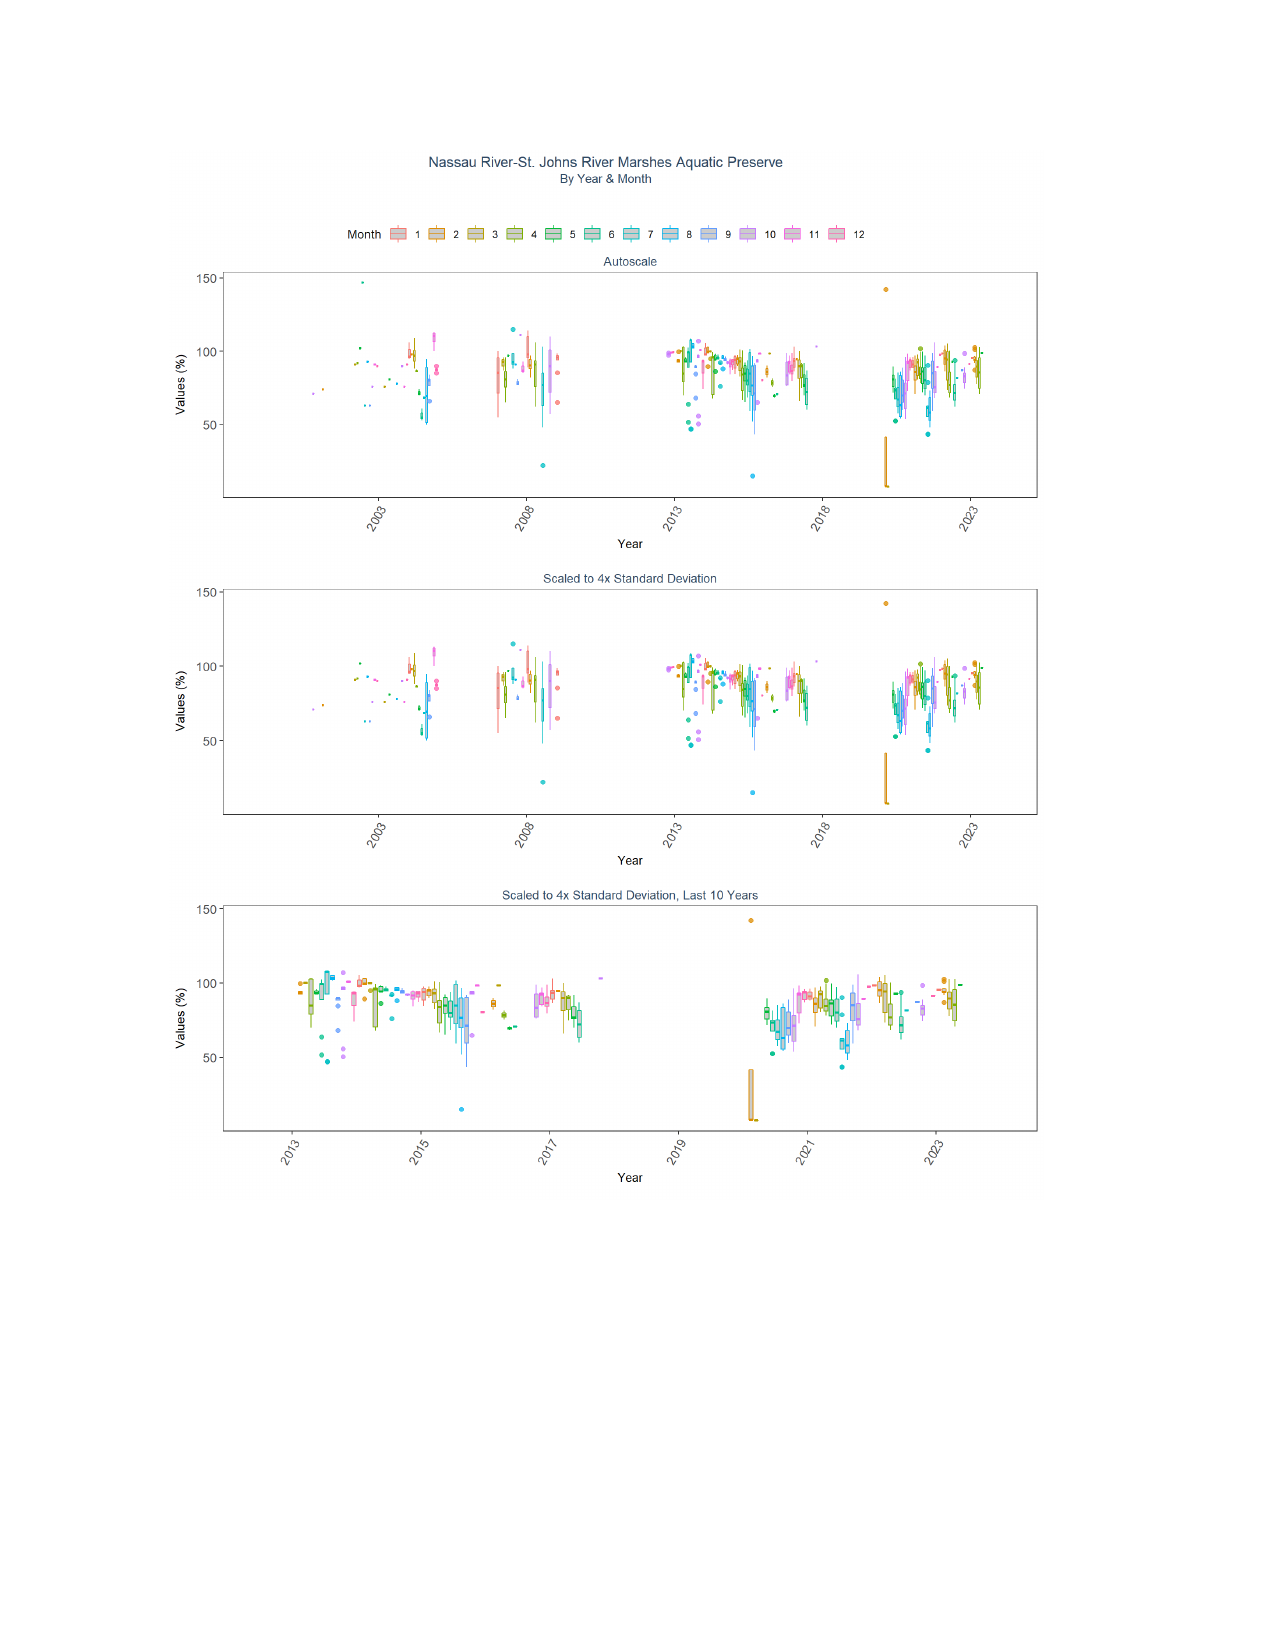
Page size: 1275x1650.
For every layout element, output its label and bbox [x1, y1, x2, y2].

picture [168, 150, 1044, 1200]
